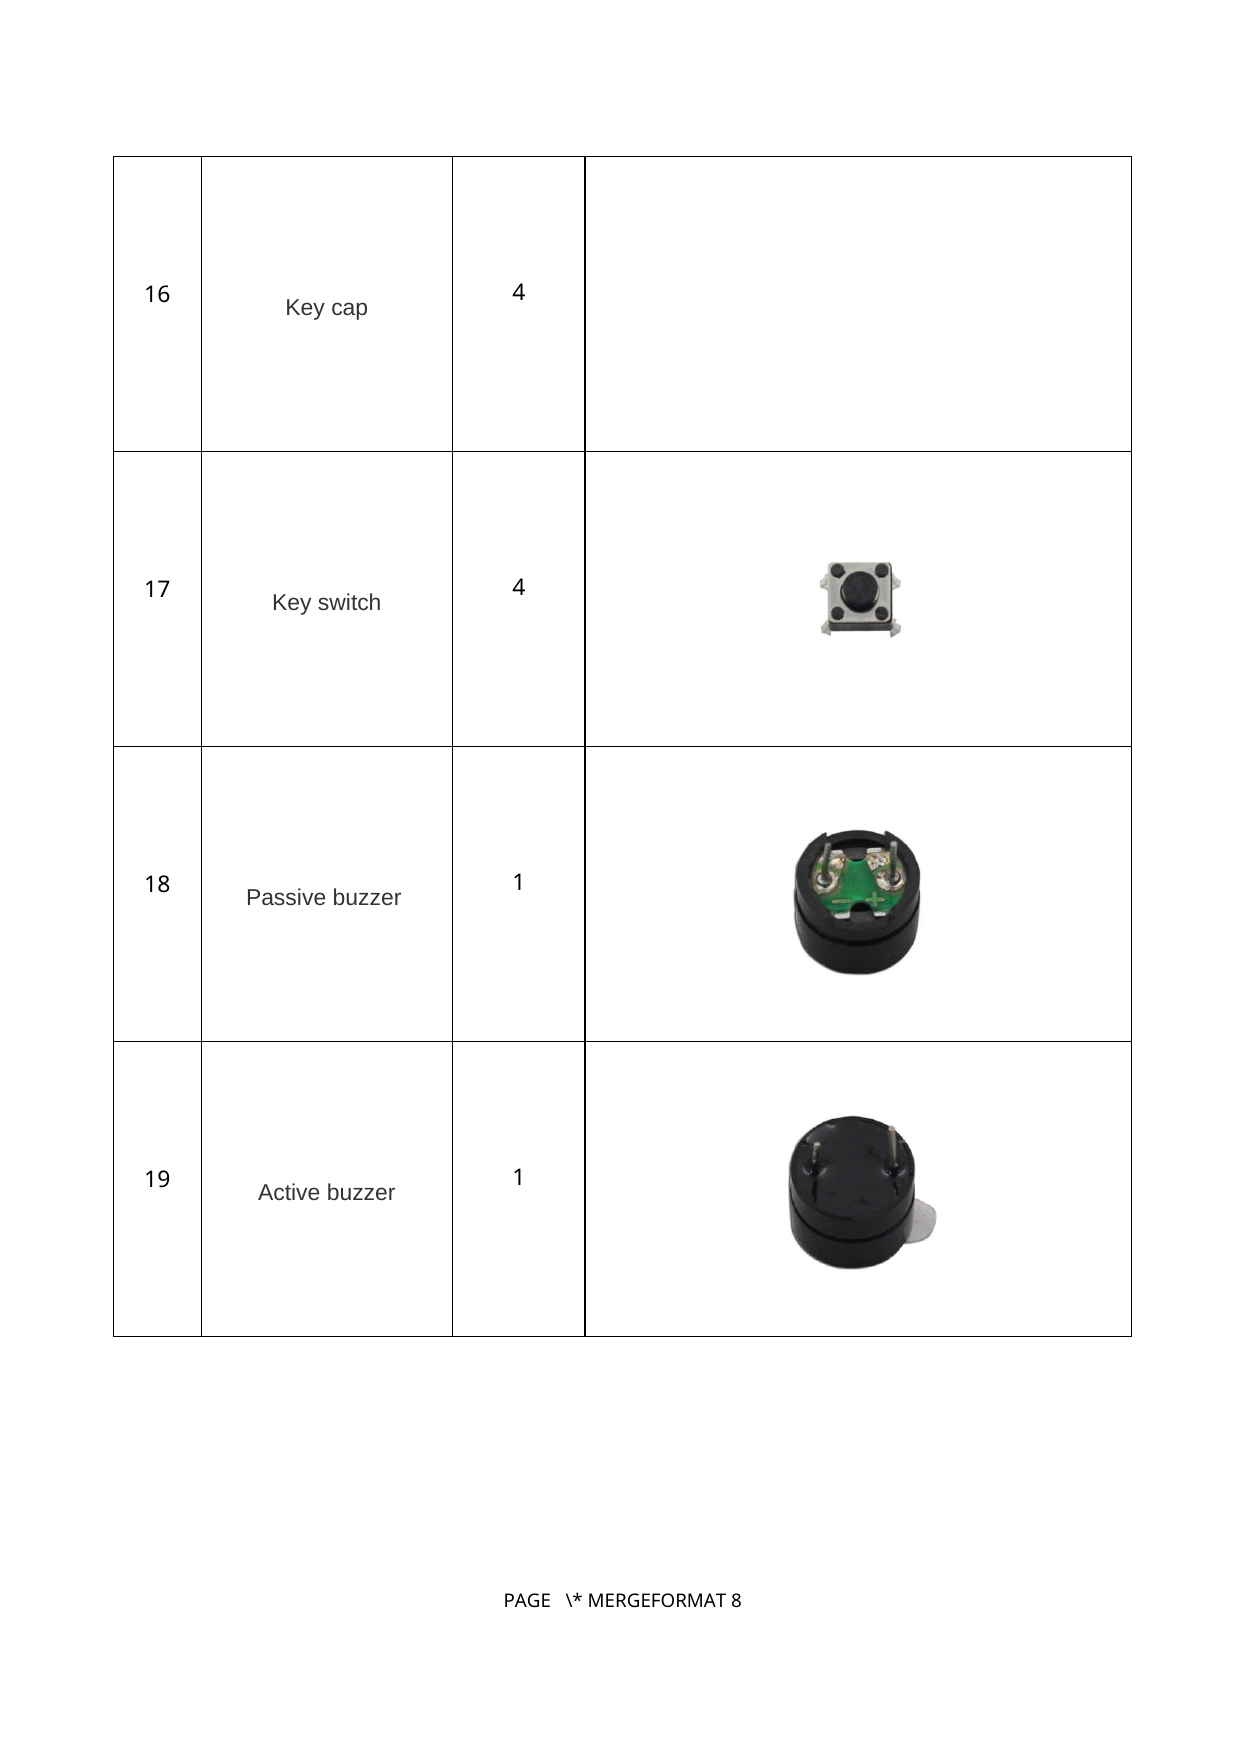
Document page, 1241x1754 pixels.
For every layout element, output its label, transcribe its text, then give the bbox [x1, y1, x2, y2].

table_cell 19 [114, 1042, 201, 1336]
picture [770, 1100, 947, 1277]
table_cell [586, 747, 1131, 1041]
picture [752, 810, 964, 978]
table_cell Active buzzer [202, 1042, 452, 1336]
table_cell 17 [114, 452, 201, 746]
table_cell [586, 1042, 1131, 1336]
picture [800, 540, 917, 658]
table_cell 1 [453, 1042, 584, 1336]
table_cell Passive buzzer [202, 747, 452, 1041]
table_cell 18 [114, 747, 201, 1041]
table_cell [586, 452, 1131, 746]
table_cell 4 [453, 452, 584, 746]
table_cell 16 [114, 157, 201, 451]
table_cell Key switch [202, 452, 452, 746]
table_cell 4 [453, 157, 584, 451]
table_cell 1 [453, 747, 584, 1041]
table_cell [586, 157, 1131, 451]
table_cell Key cap [202, 157, 452, 451]
